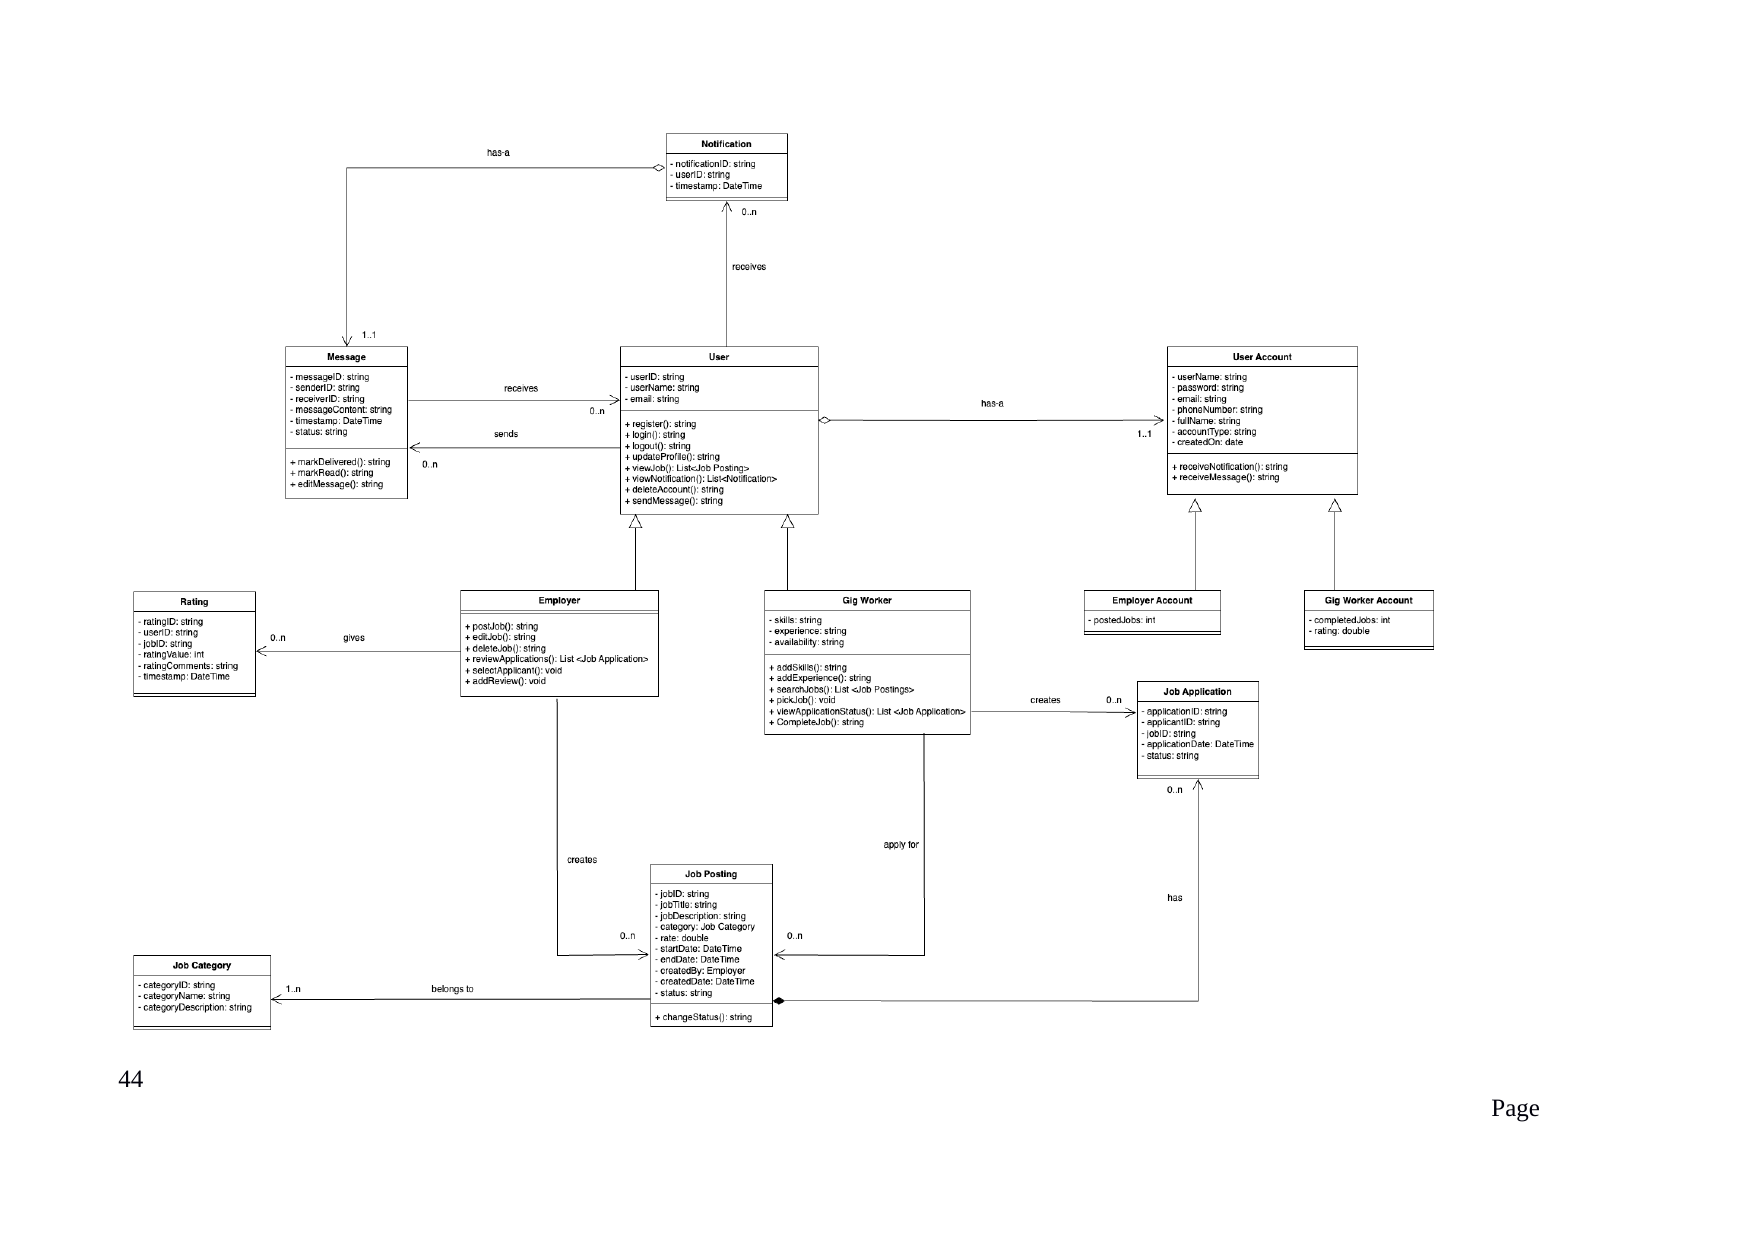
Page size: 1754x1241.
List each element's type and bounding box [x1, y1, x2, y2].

picture [118, 118, 1449, 1045]
